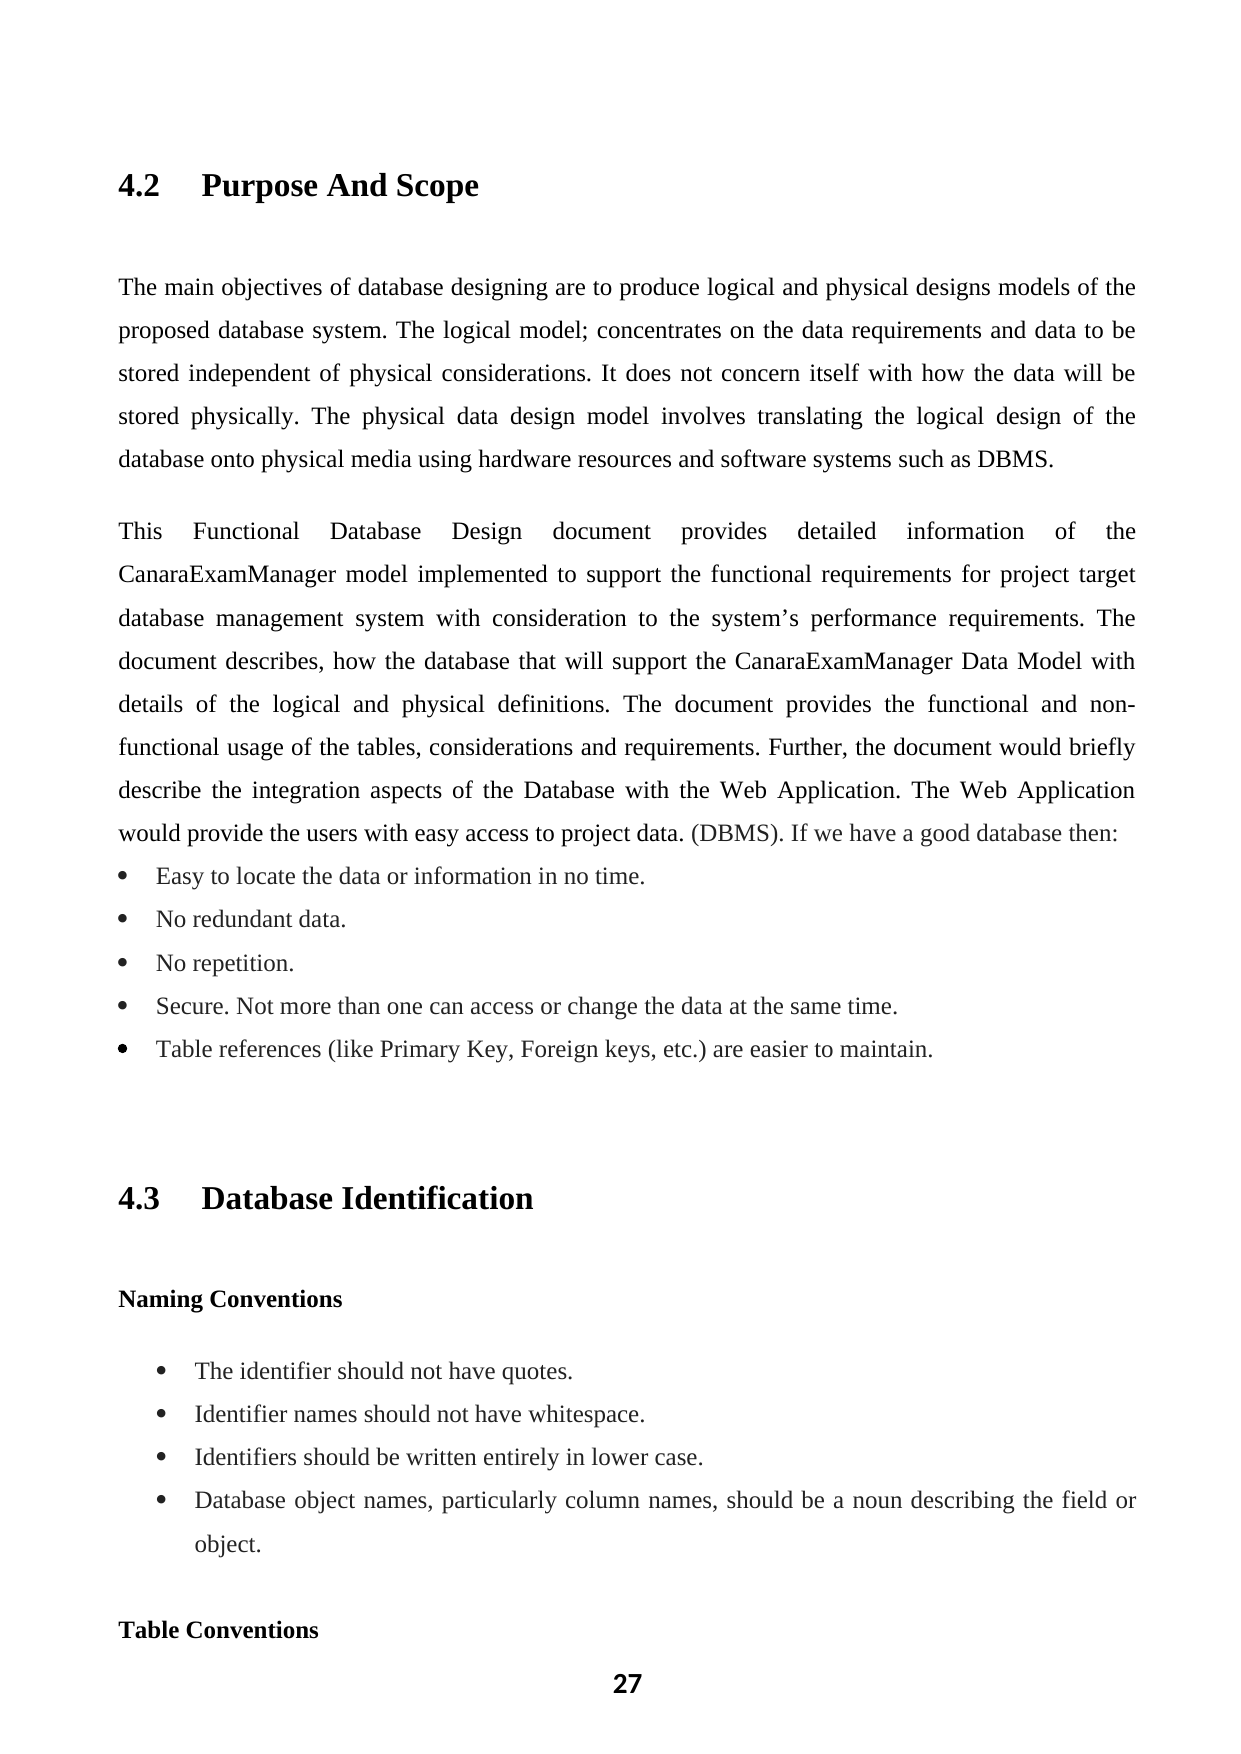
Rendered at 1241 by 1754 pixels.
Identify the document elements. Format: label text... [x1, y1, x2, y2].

list Table references (like Primary Key, Foreign keys, etc.) are easier to maintain. [118, 1034, 1137, 1063]
list Identifier names should not have whitespace. [157, 1399, 1137, 1428]
list Database object names, particularly column names, should be a noun describing the field or object. [157, 1486, 1137, 1557]
list Secure. Not more than one can access or change the data at the same time. [118, 991, 1137, 1019]
text This Functional Database Design document provides detailed information of the CanaraExamManager model implemented to support the functional requirements for project target database management system with consideration to the system’s performance requirements. The document describes, how the database that will support the CanaraExamManager Data Model with details of the logical and physical definitions. The document provides the functional and non-functional usage of the tables, considerations and requirements. Further, the document would briefly describe the integration aspects of the Database with the Web Application. The Web Application would provide the users with easy access to project data. (DBMS). If we have a good database then: [118, 516, 1137, 847]
list No repetition. [118, 948, 1137, 976]
list The identifier should not have quotes. [157, 1356, 1137, 1385]
list Easy to locate the data or information in no time. [118, 861, 1137, 890]
list Database Identification [118, 1178, 1137, 1216]
text Table Conventions [118, 1615, 1137, 1644]
text Naming Conventions [118, 1284, 1137, 1313]
list No redundant data. [118, 904, 1137, 933]
text The main objectives of database designing are to produce logical and physical designs models of the proposed database system. The logical model; concentrates on the data requirements and data to be stored independent of physical considerations. It does not concern itself with how the data will be stored physically. The physical data design model involves translating the logical design of the database onto physical media using hardware resources and software systems such as DBMS. [118, 272, 1137, 473]
list Purpose And Scope [118, 166, 1137, 204]
list Identifiers should be written entirely in lower case. [157, 1442, 1137, 1471]
